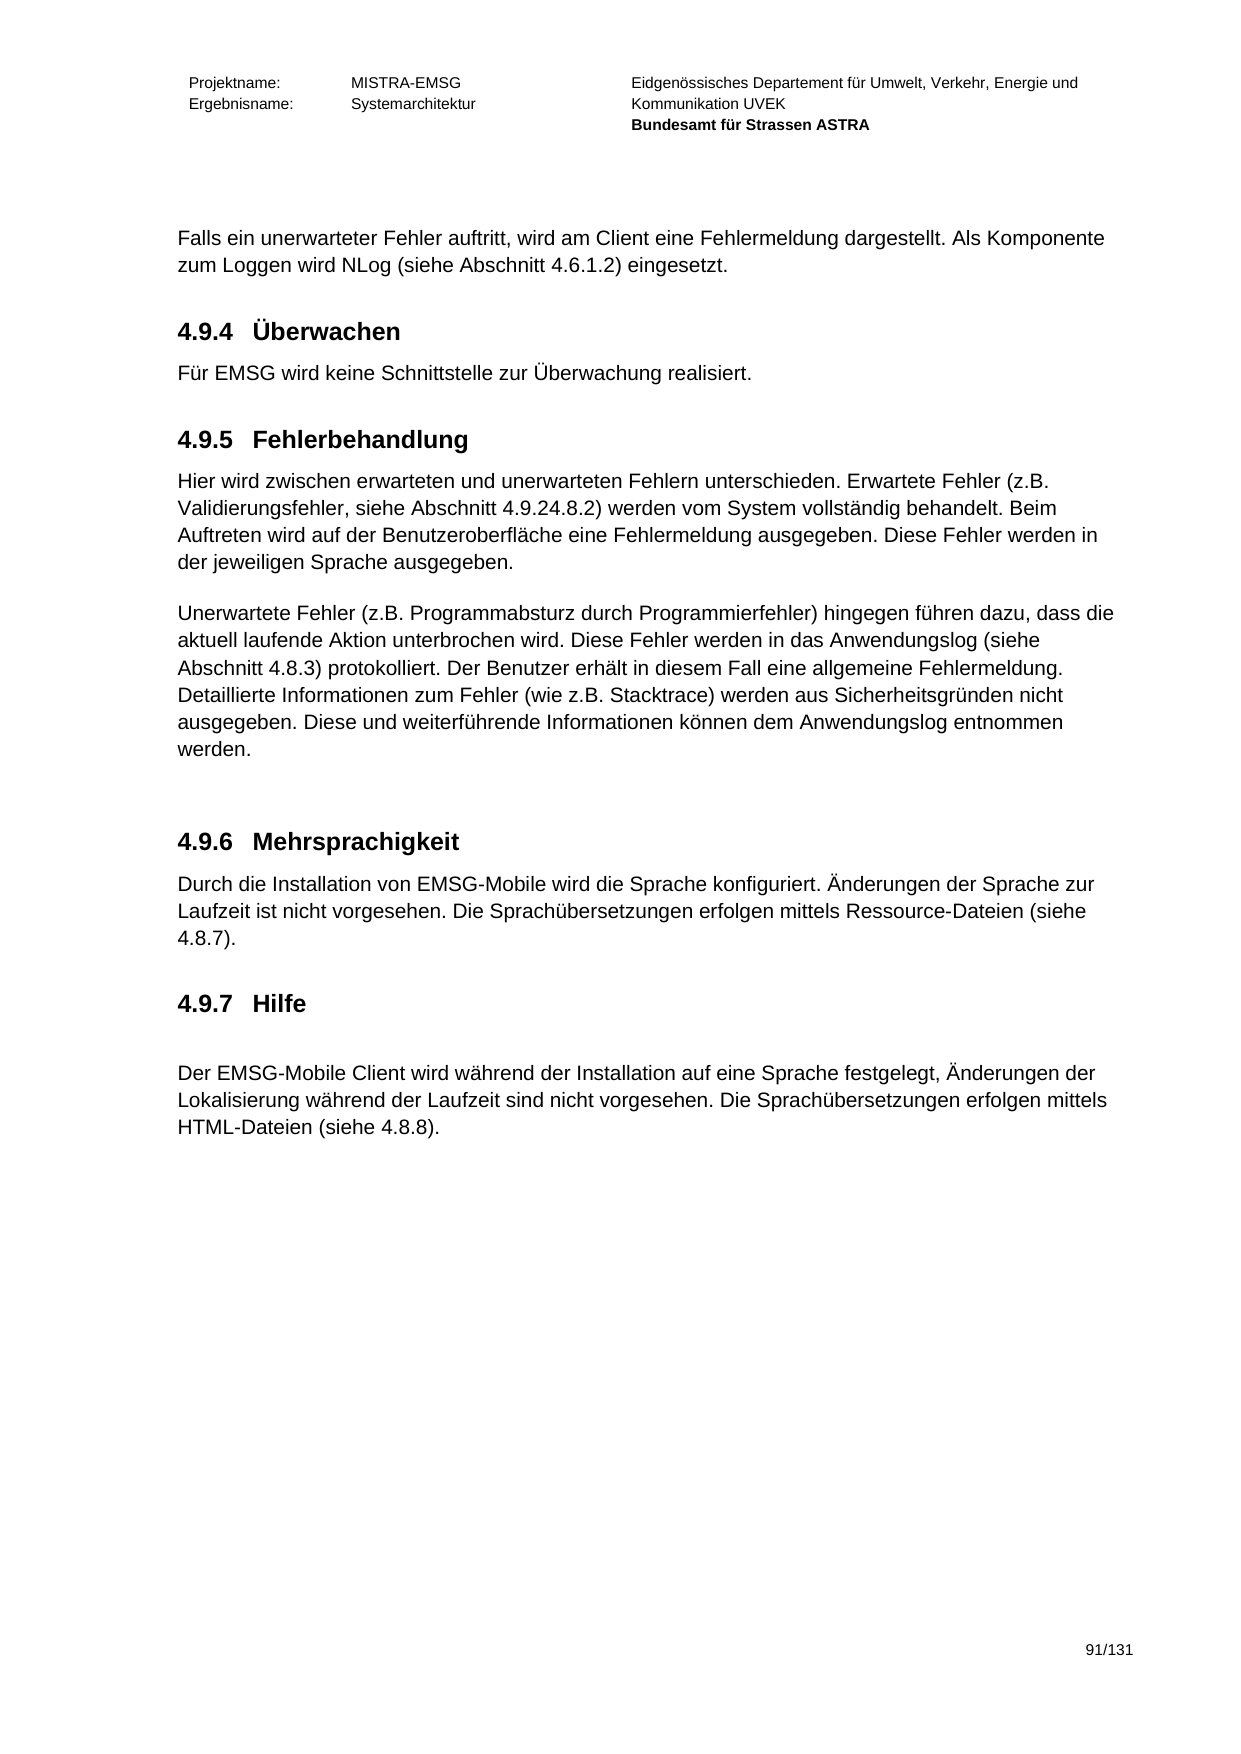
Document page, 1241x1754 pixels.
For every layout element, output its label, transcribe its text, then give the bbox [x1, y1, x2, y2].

text Falls ein unerwarteter Fehler auftritt, wird am Client eine Fehlermeldung dargestellt. Als Komponente zum Loggen wird NLog (siehe Abschnitt 4.6.1.2) eingesetzt. [177, 223, 1122, 277]
text Durch die Installation von EMSG-Mobile wird die Sprache konfiguriert. Änderungen der Sprache zur Laufzeit ist nicht vorgesehen. Die Sprachübersetzungen erfolgen mittels Ressource-Dateien (siehe 4.8.7). [177, 868, 1122, 950]
text Der EMSG-Mobile Client wird während der Installation auf eine Sprache festgelegt, Änderungen der Lokalisierung während der Laufzeit sind nicht vorgesehen. Die Sprachübersetzungen erfolgen mittels HTML-Dateien (siehe 4.8.8). [177, 1058, 1122, 1139]
subtitle Hilfe [177, 989, 1122, 1018]
subtitle Mehrsprachigkeit [177, 827, 1122, 856]
subtitle Fehlerbehandlung [177, 424, 1122, 453]
subtitle Überwachen [177, 317, 1122, 345]
text Für EMSG wird keine Schnittstelle zur Überwachung realisiert. [177, 358, 1122, 385]
text Unerwartete Fehler (z.B. Programmabsturz durch Programmierfehler) hingegen führen dazu, dass die aktuell laufende Aktion unterbrochen wird. Diese Fehler werden in das Anwendungslog (siehe Abschnitt 4.8.3) protokolliert. Der Benutzer erhält in diesem Fall eine allgemeine Fehlermeldung. Detaillierte Informationen zum Fehler (wie z.B. Stacktrace) werden aus Sicherheitsgründen nicht ausgegeben. Diese und weiterführende Informationen können dem Anwendungslog entnommen werden. [177, 598, 1122, 761]
text Hier wird zwischen erwarteten und unerwarteten Fehlern unterschieden. Erwartete Fehler (z.B. Validierungsfehler, siehe Abschnitt 4.9.24.8.2) werden vom System vollständig behandelt. Beim Auftreten wird auf der Benutzeroberfläche eine Fehlermeldung ausgegeben. Diese Fehler werden in der jeweiligen Sprache ausgegeben. [177, 466, 1122, 574]
